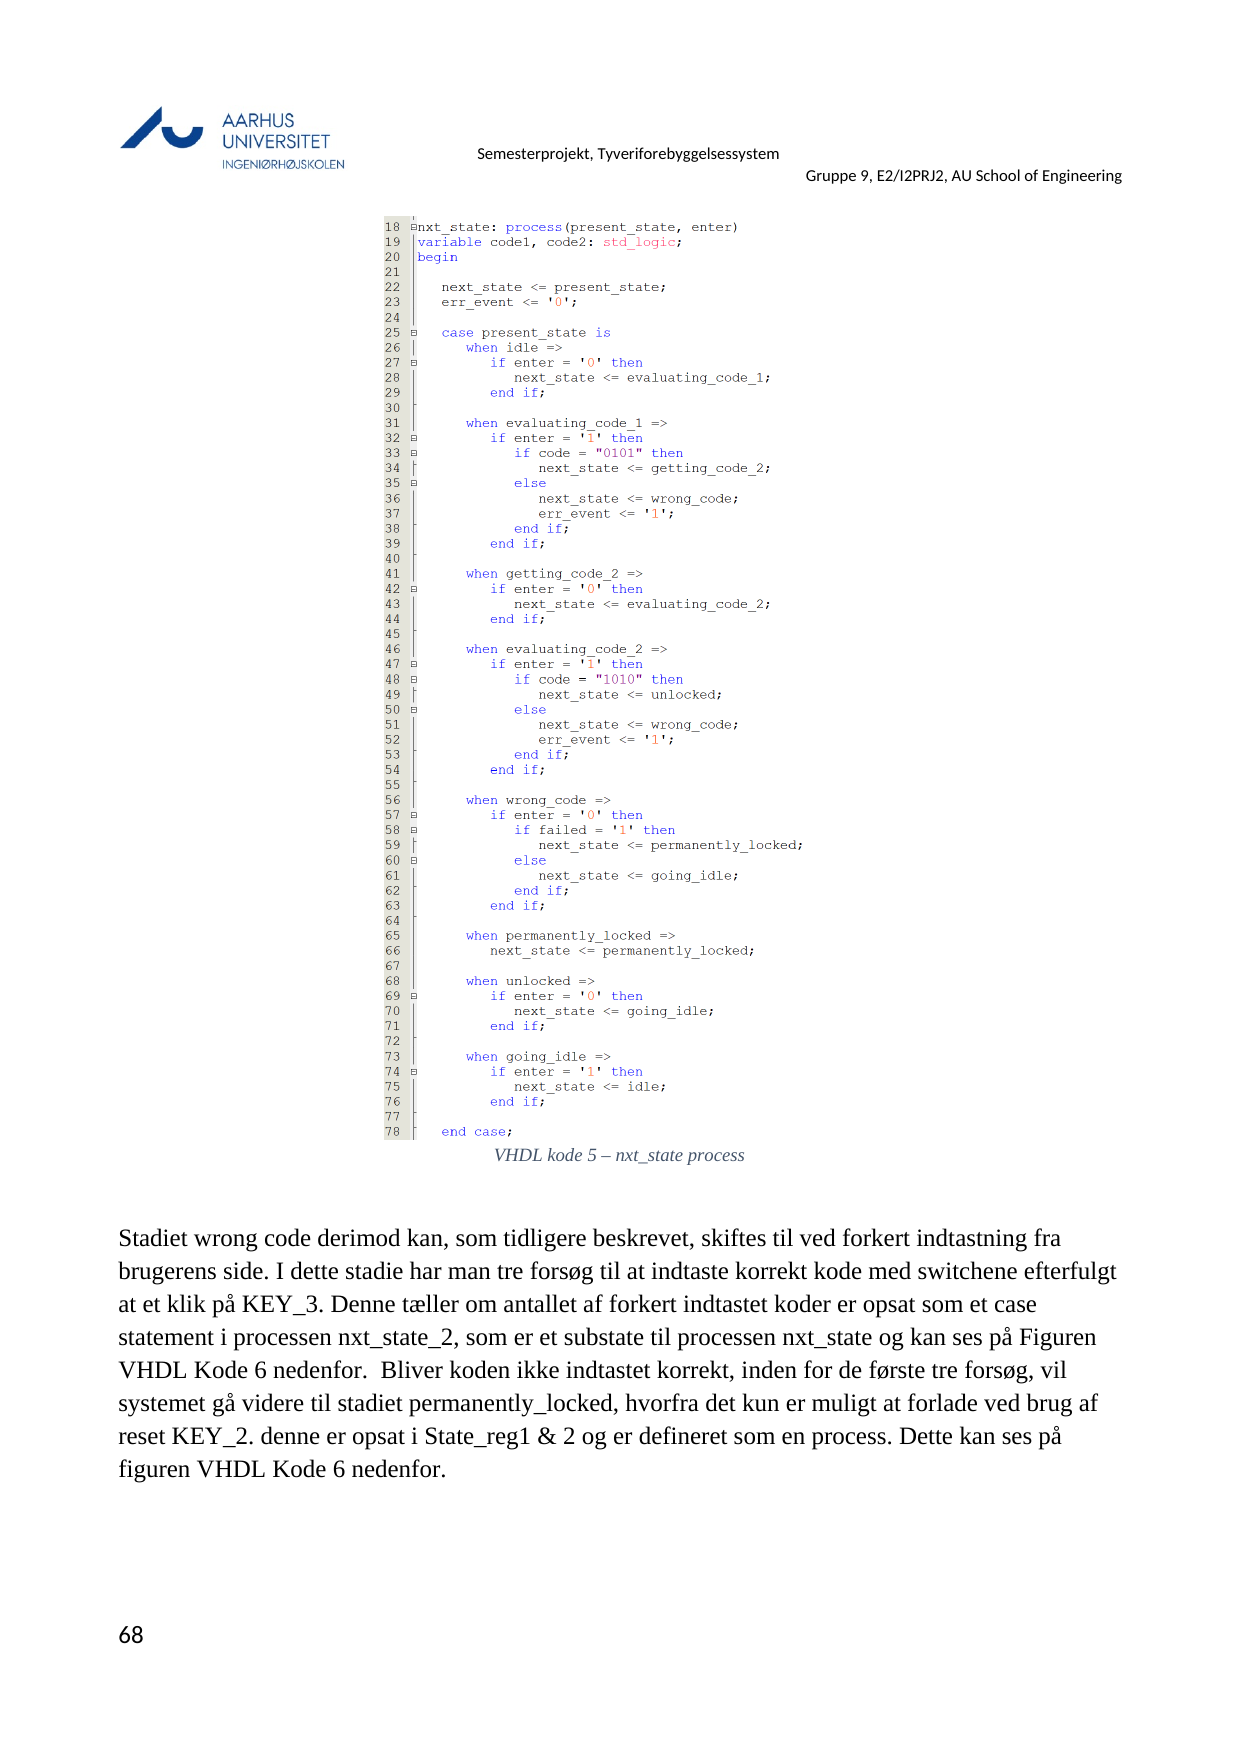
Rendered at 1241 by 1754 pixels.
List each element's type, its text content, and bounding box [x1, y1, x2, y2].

text Stadiet wrong code derimod kan, som tidligere beskrevet, skiftes til ved forkert indtastning fra brugerens side. I dette stadie har man tre forsøg til at indtaste korrekt kode med switchene efterfulgt at et klik på KEY_3. Denne tæller om antallet af forkert indtastet koder er opsat som et case statement i processen nxt_state_2, som er et substate til processen nxt_state og kan ses på Figuren VHDL Kode 6 nedenfor. Bliver koden ikke indtastet korrekt, inden for de første tre forsøg, vil systemet gå videre til stadiet permanently_locked, hvorfra det kun er muligt at forlade ved brug af reset KEY_2. denne er opsat i State_reg1 & 2 og er defineret som en process. Dette kan ses på figuren VHDL Kode 6 nedenfor. [118, 1223, 1122, 1483]
picture [118, 105, 478, 171]
picture [384, 216, 857, 1140]
text VHDL kode 5 – nxt_state process [118, 1144, 1122, 1166]
